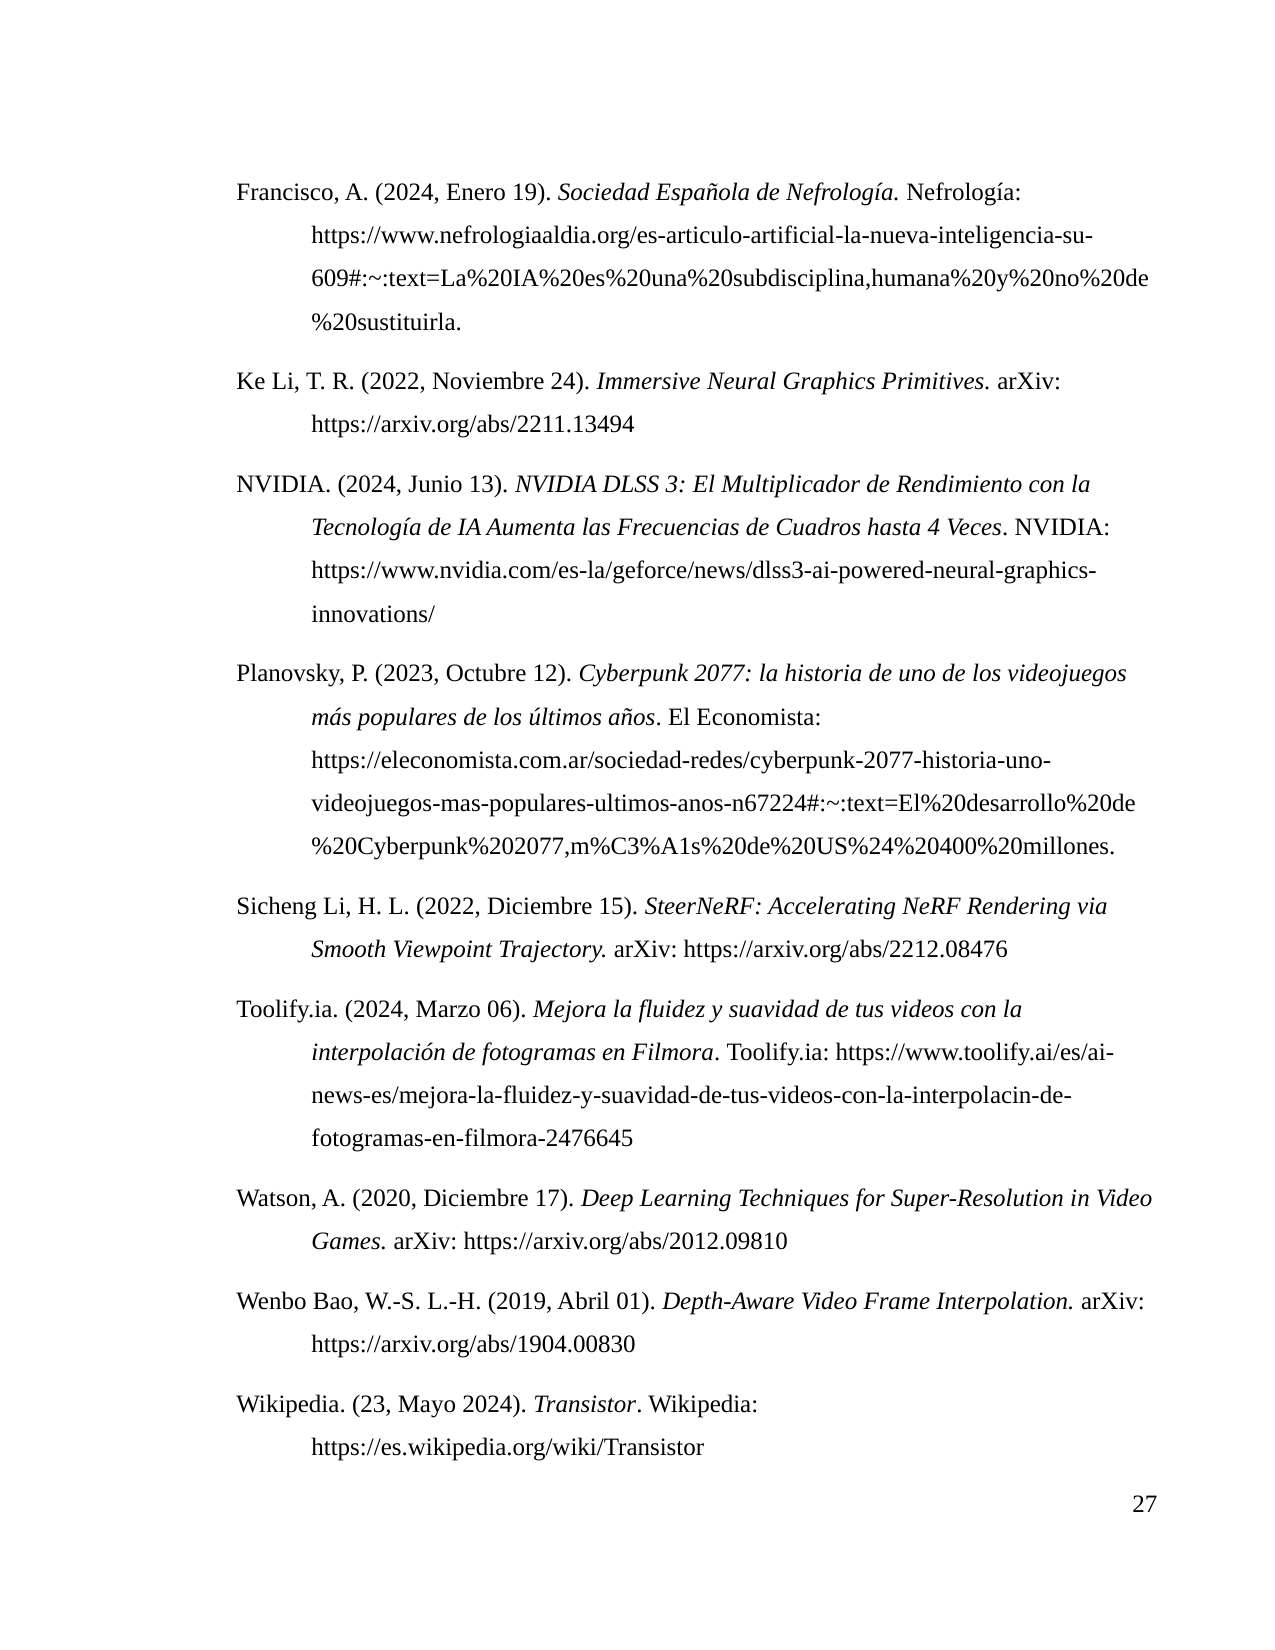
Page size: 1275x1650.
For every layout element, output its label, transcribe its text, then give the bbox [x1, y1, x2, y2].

text Planovsky, P. (2023, Octubre 12). Cyberpunk 2077: la historia de uno de los videojuegos más populares de los últimos años. El Economista: https://eleconomista.com.ar/sociedad-redes/cyberpunk-2077-historia-uno-videojuegos-mas-populares-ultimos-anos-n67224#:~:text=El%20desarrollo%20de%20Cyberpunk%202077,m%C3%A1s%20de%20US%24%20400%20millones. [236, 658, 1157, 860]
text Wikipedia. (23, Mayo 2024). Transistor. Wikipedia: https://es.wikipedia.org/wiki/Transistor [236, 1389, 1157, 1461]
text Wenbo Bao, W.-S. L.-H. (2019, Abril 01). Depth-Aware Video Frame Interpolation. arXiv: https://arxiv.org/abs/1904.00830 [236, 1286, 1157, 1358]
text NVIDIA. (2024, Junio 13). NVIDIA DLSS 3: El Multiplicador de Rendimiento con la Tecnología de IA Aumenta las Frecuencias de Cuadros hasta 4 Veces. NVIDIA: https://www.nvidia.com/es-la/geforce/news/dlss3-ai-powered-neural-graphics-innovations/ [236, 469, 1157, 627]
text Toolify.ia. (2024, Marzo 06). Mejora la fluidez y suavidad de tus videos con la interpolación de fotogramas en Filmora. Toolify.ia: https://www.toolify.ai/es/ai-news-es/mejora-la-fluidez-y-suavidad-de-tus-videos-con-la-interpolacin-de-fotogramas-en-filmora-2476645 [236, 994, 1157, 1152]
text Sicheng Li, H. L. (2022, Diciembre 15). SteerNeRF: Accelerating NeRF Rendering via Smooth Viewpoint Trajectory. arXiv: https://arxiv.org/abs/2212.08476 [236, 891, 1157, 963]
text Watson, A. (2020, Diciembre 17). Deep Learning Techniques for Super-Resolution in Video Games. arXiv: https://arxiv.org/abs/2012.09810 [236, 1183, 1157, 1255]
text Francisco, A. (2024, Enero 19). Sociedad Española de Nefrología. Nefrología: https://www.nefrologiaaldia.org/es-articulo-artificial-la-nueva-inteligencia-su-609#:~:text=La%20IA%20es%20una%20subdisciplina,humana%20y%20no%20de%20sustituirla. [236, 177, 1157, 335]
text Ke Li, T. R. (2022, Noviembre 24). Immersive Neural Graphics Primitives. arXiv: https://arxiv.org/abs/2211.13494 [236, 366, 1157, 438]
